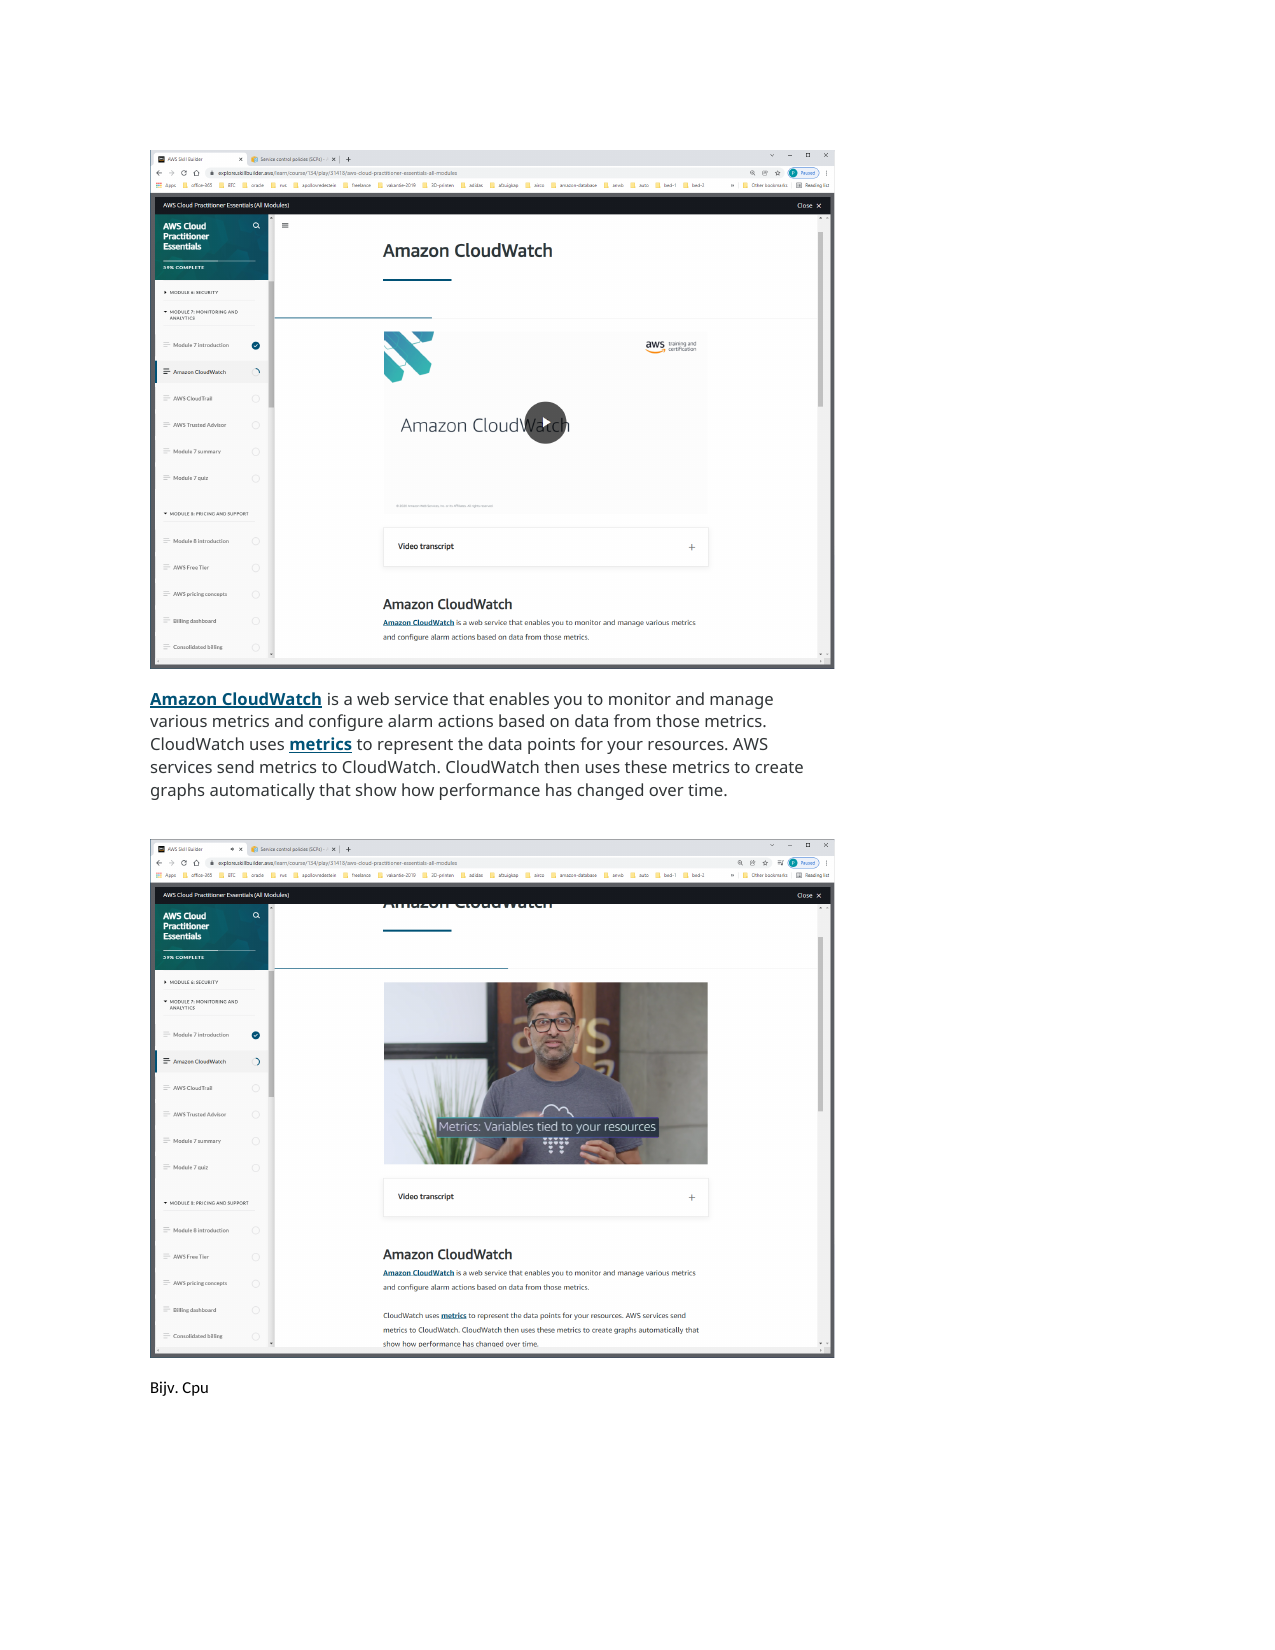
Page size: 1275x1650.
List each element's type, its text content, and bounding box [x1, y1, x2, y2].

text Bijv. Cpu [150, 1377, 834, 1397]
text Amazon CloudWatch is a web service that enables you to monitor and manage various metrics and configure alarm actions based on data from those metrics. [150, 687, 834, 733]
text CloudWatch uses metrics to represent the data points for your resources. AWS services send metrics to CloudWatch. CloudWatch then uses these metrics to create graphs automatically that show how performance has changed over time. [150, 733, 834, 801]
picture [150, 150, 835, 669]
picture [150, 839, 835, 1358]
